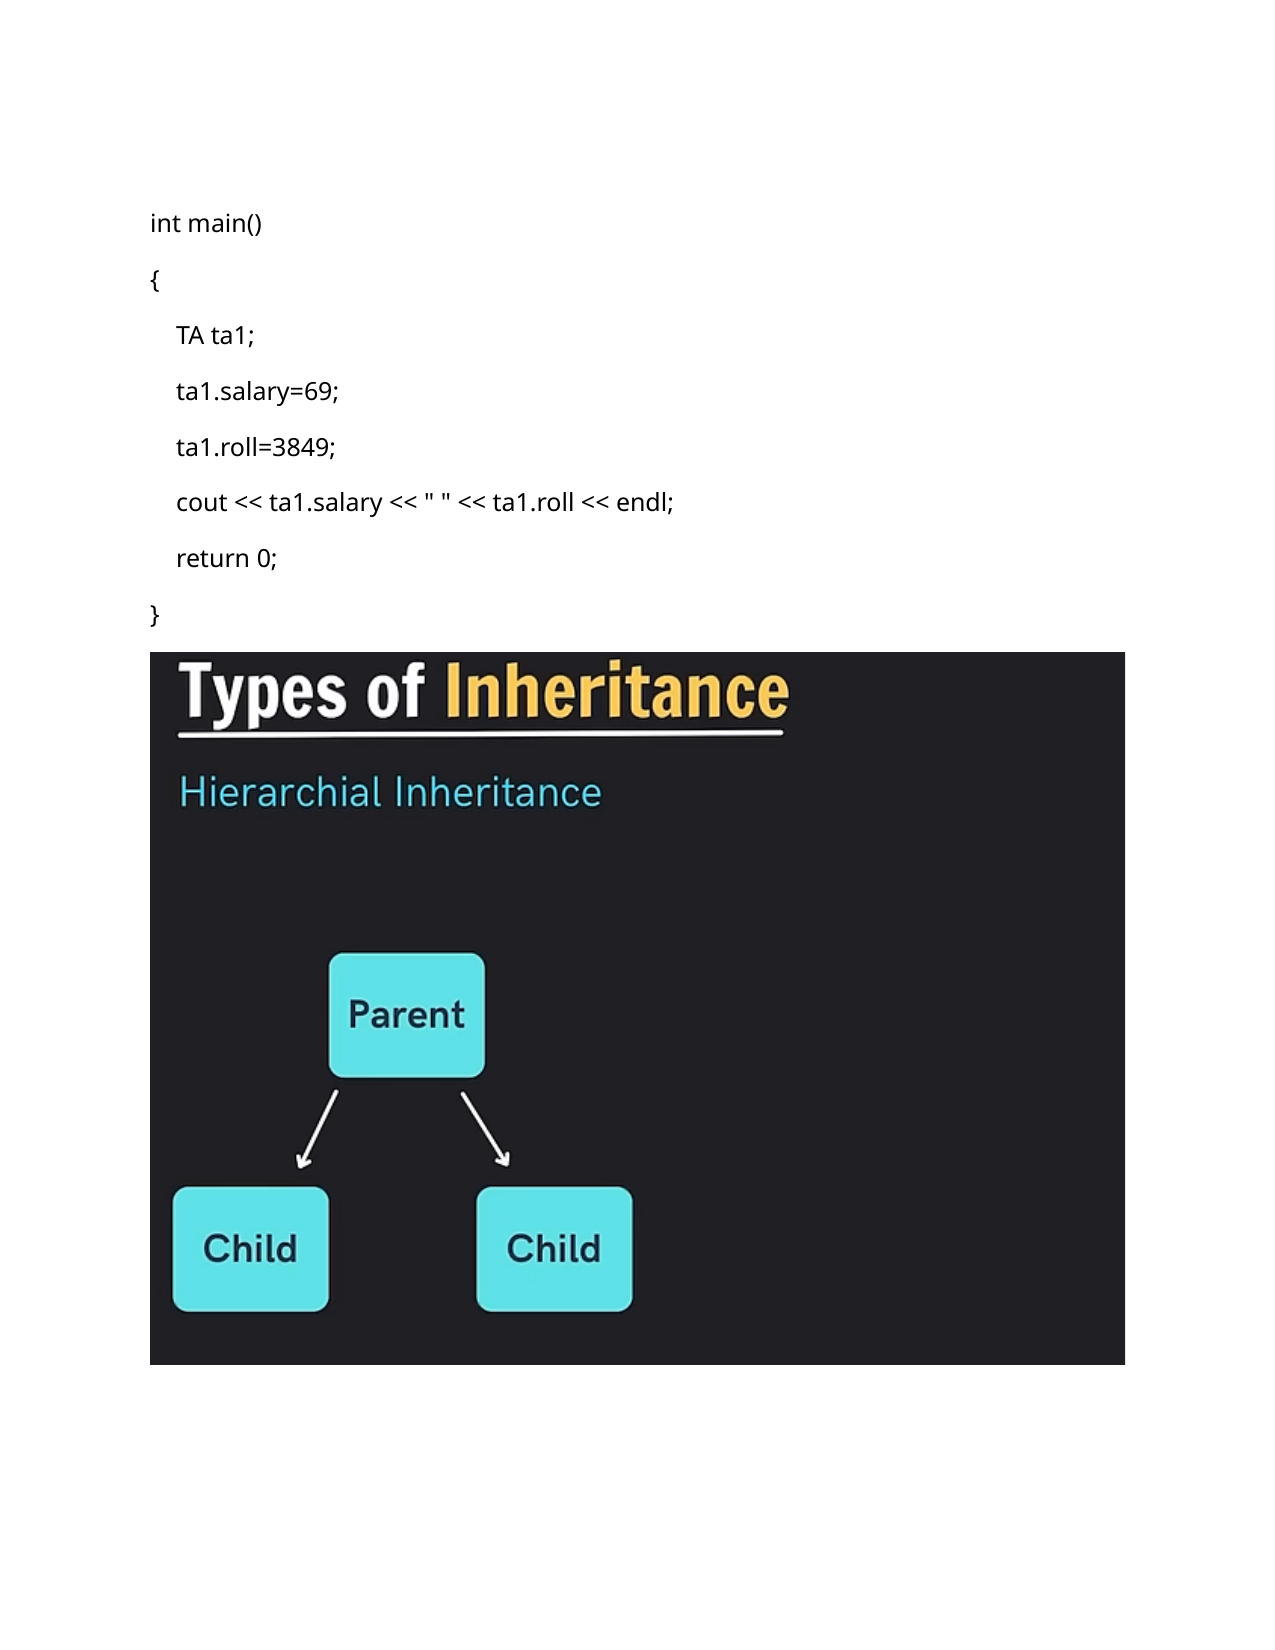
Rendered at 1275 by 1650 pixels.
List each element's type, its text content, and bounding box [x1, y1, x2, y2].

text return 0; [150, 541, 1125, 575]
text cout << ta1.salary << " " << ta1.roll << endl; [150, 485, 1125, 519]
text { [150, 262, 1125, 296]
picture [150, 652, 1125, 1365]
text TA ta1; [150, 317, 1125, 352]
text } [150, 597, 1125, 631]
text ta1.salary=69; [150, 373, 1125, 407]
text int main() [150, 206, 1125, 240]
text ta1.roll=3849; [150, 429, 1125, 463]
